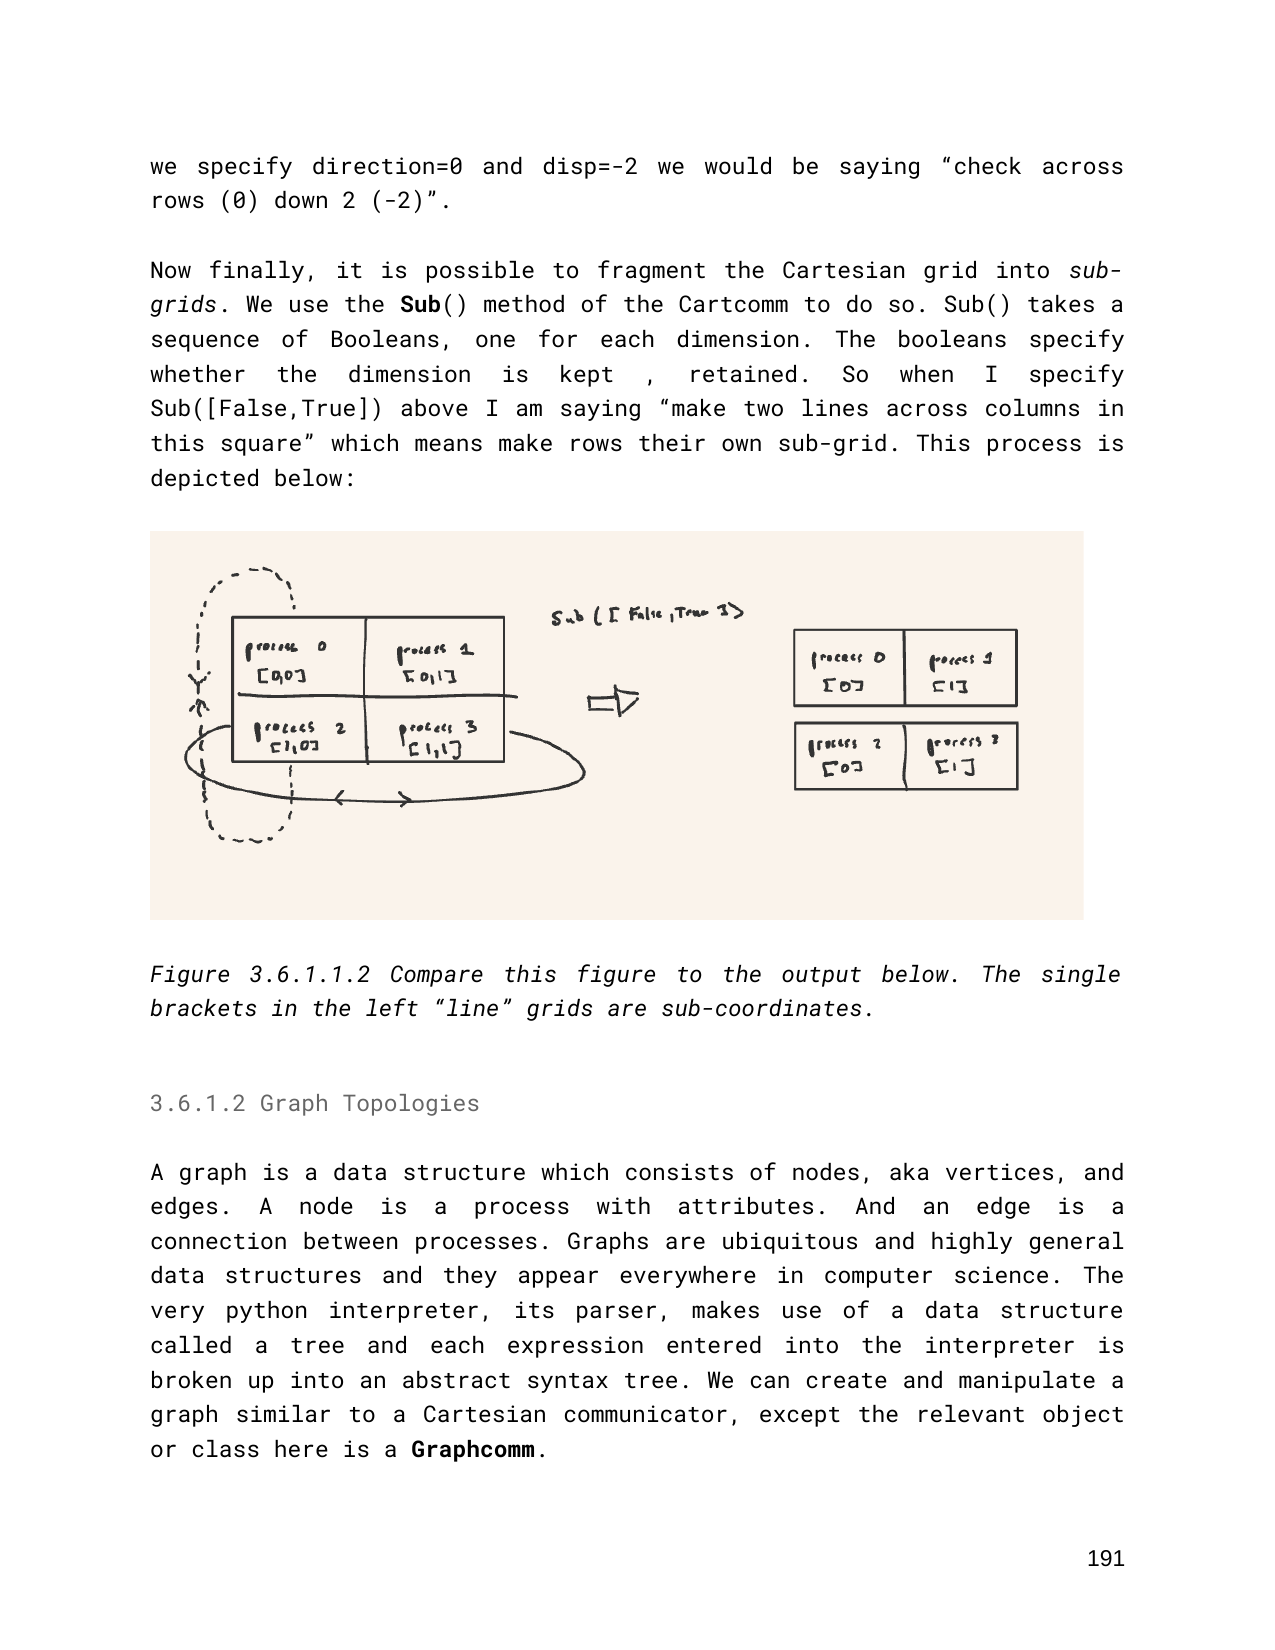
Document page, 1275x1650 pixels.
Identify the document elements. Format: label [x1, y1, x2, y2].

picture [150, 531, 1084, 920]
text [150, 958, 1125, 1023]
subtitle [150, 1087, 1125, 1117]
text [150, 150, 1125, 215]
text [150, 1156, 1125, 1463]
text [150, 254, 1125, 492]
